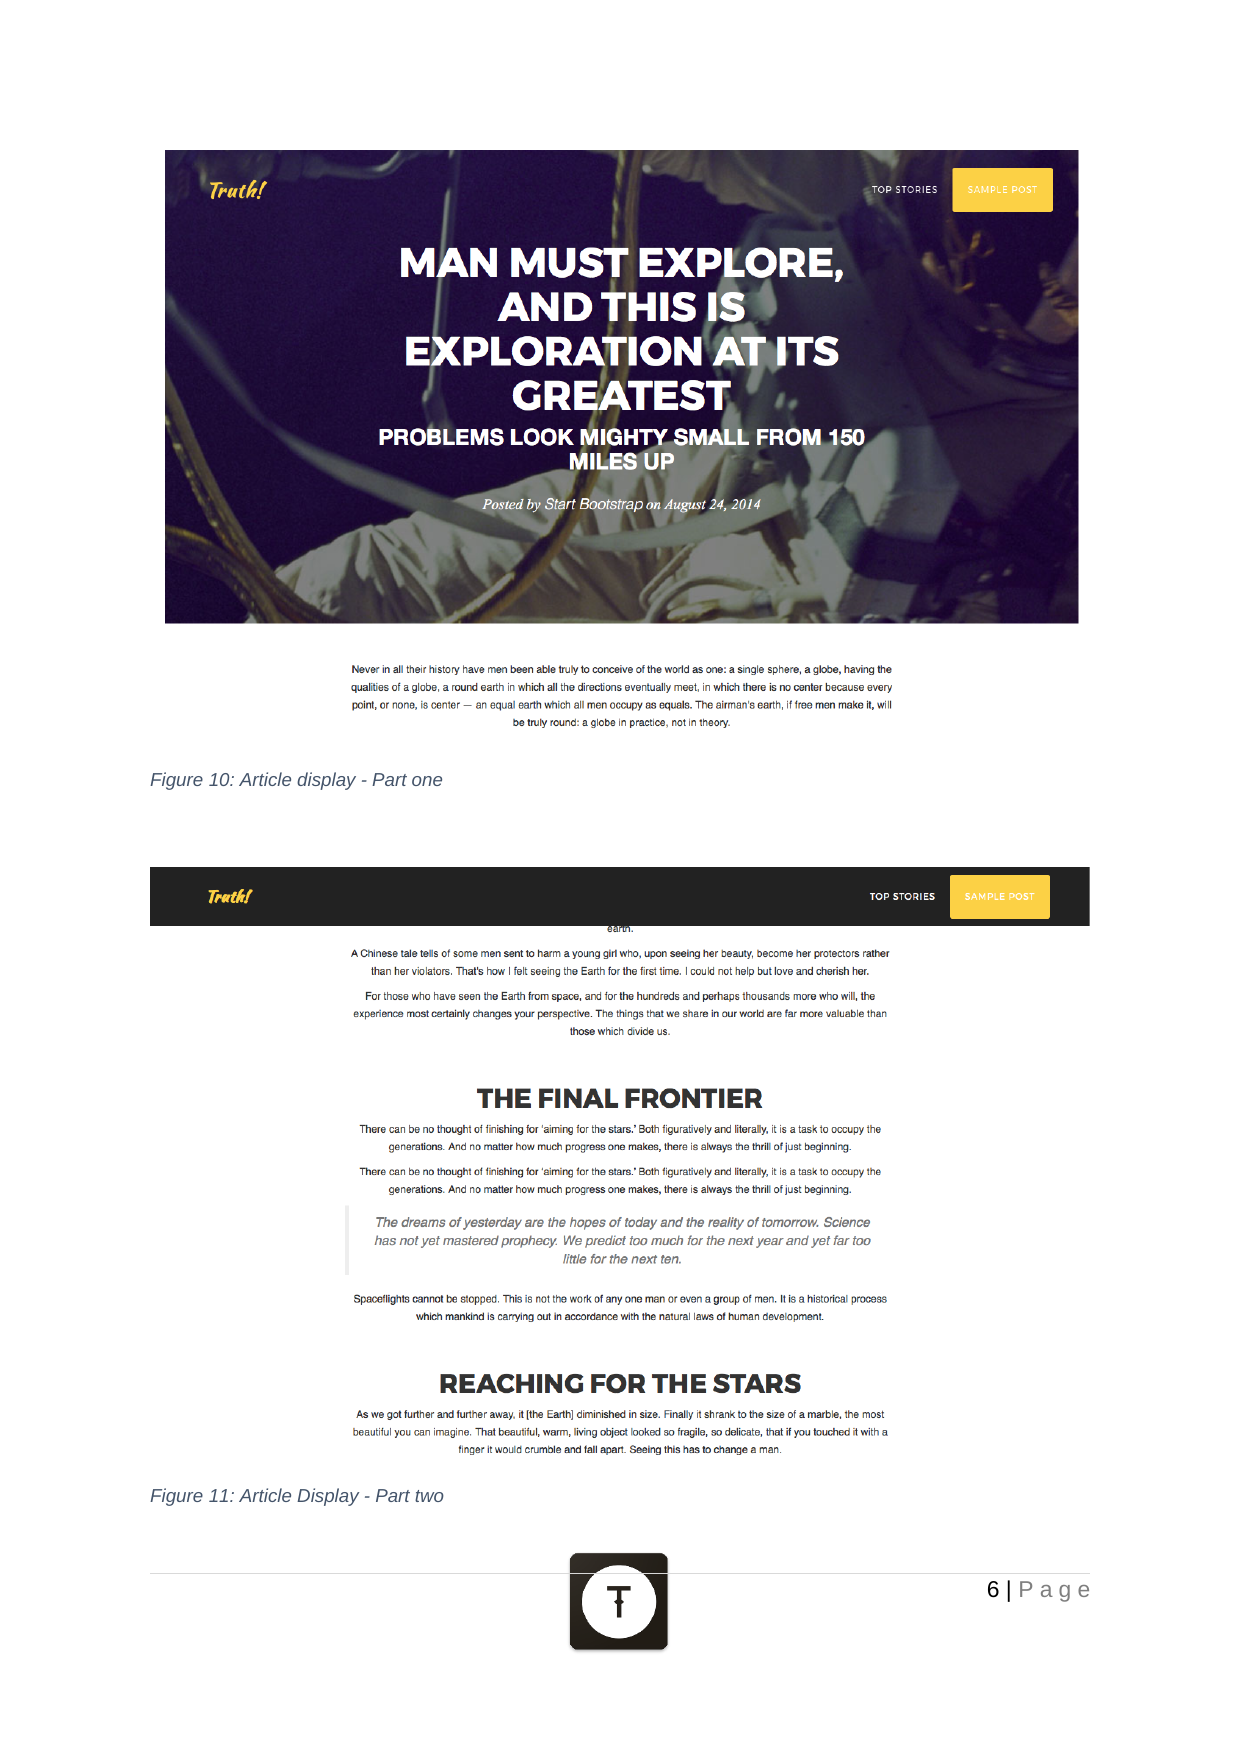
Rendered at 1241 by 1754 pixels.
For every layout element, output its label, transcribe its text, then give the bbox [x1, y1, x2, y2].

picture [150, 150, 1090, 739]
picture [557, 1574, 680, 1662]
text Figure 11: Article Display - Part two [150, 1484, 1090, 1506]
text Figure 10: Article display - Part one [150, 769, 1090, 790]
picture [150, 867, 1090, 1455]
picture [557, 1540, 680, 1573]
